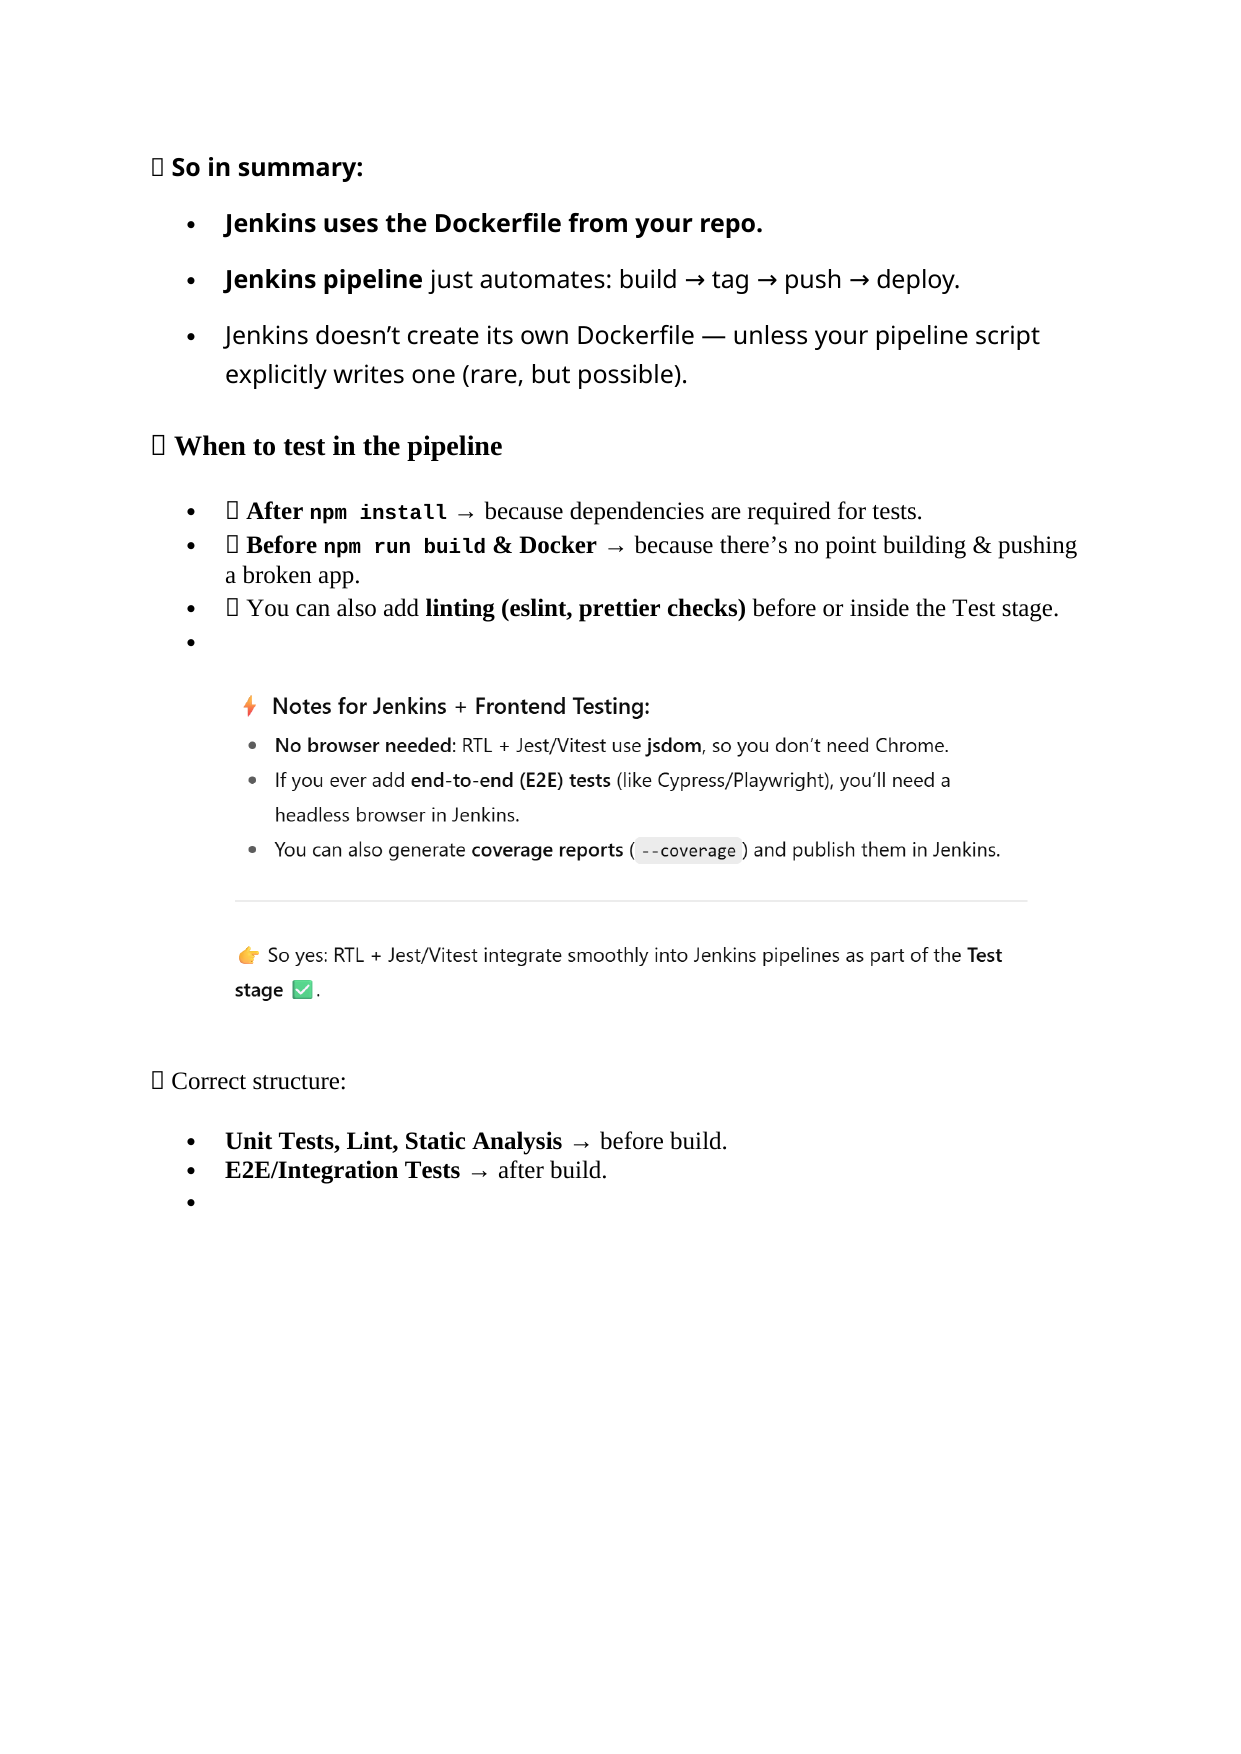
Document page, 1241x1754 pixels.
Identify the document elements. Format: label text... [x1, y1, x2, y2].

picture [187, 662, 1128, 1029]
list Unit Tests, Lint, Static Analysis → before build. [187, 1126, 1090, 1155]
text ✅ Correct structure: [150, 1063, 1090, 1097]
list Jenkins uses the Dockerfile from your repo. [187, 206, 1090, 240]
list Jenkins doesn’t create its own Dockerfile — unless your pipeline script explicitly writes one (rare, but possible). [187, 317, 1090, 391]
list ✅ After npm install → because dependencies are required for tests. [187, 492, 1090, 527]
list Jenkins pipeline just automates: build → tag → push → deploy. [187, 262, 1090, 296]
text 🔹 So in summary: [150, 150, 1090, 184]
text 🔑 When to test in the pipeline [150, 425, 1090, 463]
list ✅ You can also add linting (eslint, prettier checks) before or inside the Test stage. [187, 589, 1090, 623]
list E2E/Integration Tests → after build. [187, 1155, 1090, 1184]
list ✅ Before npm run build & Docker → because there’s no point building & pushing a broken app. [187, 527, 1090, 589]
